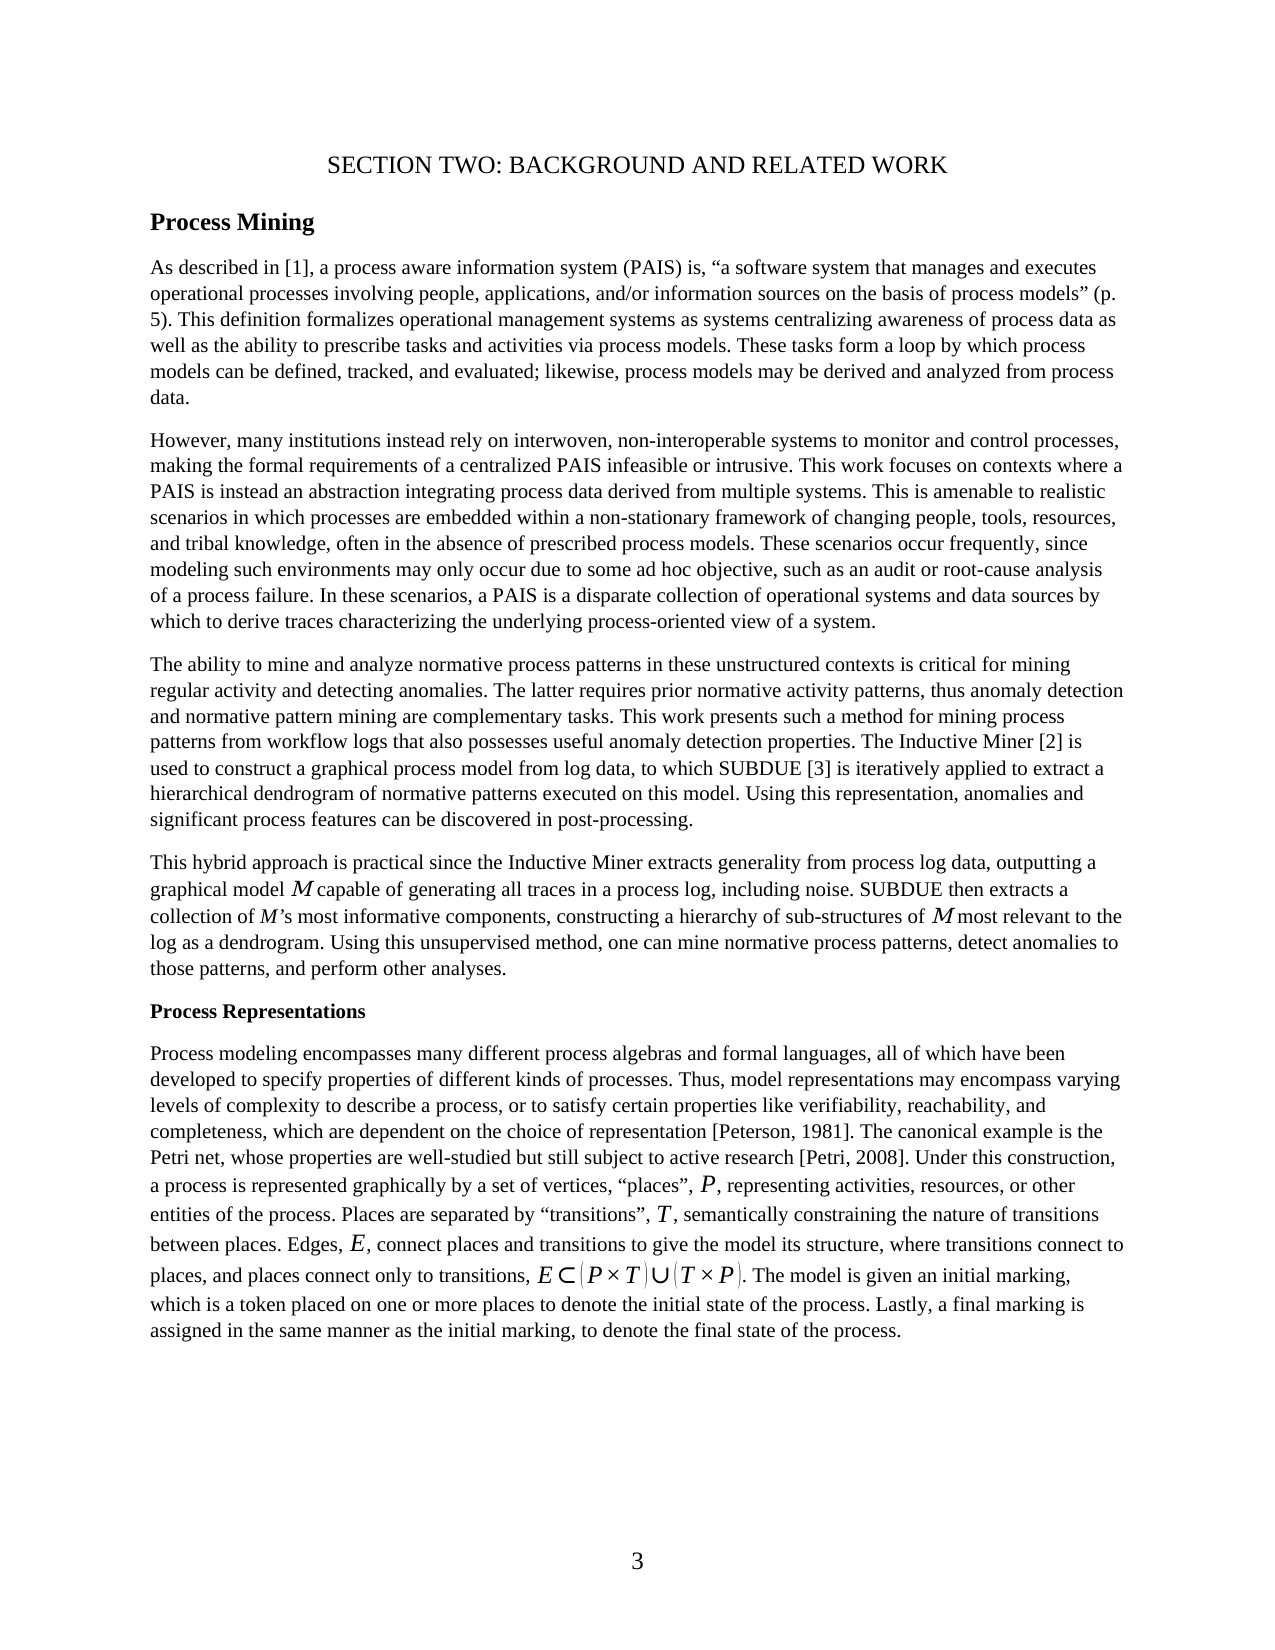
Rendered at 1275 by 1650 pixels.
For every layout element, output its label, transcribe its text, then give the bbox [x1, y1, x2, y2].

text Process Mining [150, 207, 1125, 236]
text The ability to mine and analyze normative process patterns in these unstructured contexts is critical for mining regular activity and detecting anomalies. The latter requires prior normative activity patterns, thus anomaly detection and normative pattern mining are complementary tasks. This work presents such a method for mining process patterns from workflow logs that also possesses useful anomaly detection properties. The Inductive Miner [2] is used to construct a graphical process model from log data, to which SUBDUE [3] is iteratively applied to extract a hierarchical dendrogram of normative patterns executed on this model. Using this representation, anomalies and significant process features can be discovered in post-processing. [150, 652, 1125, 831]
text As described in [1], a process aware information system (PAIS) is, “a software system that manages and executes operational processes involving people, applications, and/or information sources on the basis of process models” (p. 5). This definition formalizes operational management systems as systems centralizing awareness of process data as well as the ability to prescribe tasks and activities via process models. These tasks form a loop by which process models can be defined, tracked, and evaluated; likewise, process models may be derived and analyzed from process data. [150, 255, 1125, 409]
text SECTION TWO: BACKGROUND AND RELATED WORK [150, 150, 1125, 179]
text Process modeling encompasses many different process algebras and formal languages, all of which have been developed to specify properties of different kinds of processes. Thus, model representations may encompass varying levels of complexity to describe a process, or to satisfy certain properties like verifiability, reachability, and completeness, which are dependent on the choice of representation [Peterson, 1981]. The canonical example is the Petri net, whose properties are well-studied but still subject to active research [Petri, 2008]. Under this construction, a process is represented graphically by a set of vertices, “places”, , representing activities, resources, or other entities of the process. Places are separated by “transitions”, , semantically constraining the nature of transitions between places. Edges, , connect places and transitions to give the model its structure, where transitions connect to places, and places connect only to transitions, . The model is given an initial marking, which is a token placed on one or more places to denote the initial state of the process. Lastly, a final marking is assigned in the same manner as the initial marking, to denote the final state of the process. [150, 1041, 1125, 1342]
text However, many institutions instead rely on interwoven, non-interoperable systems to monitor and control processes, making the formal requirements of a centralized PAIS infeasible or intrusive. This work focuses on contexts where a PAIS is instead an abstraction integrating process data derived from multiple systems. This is amenable to realistic scenarios in which processes are embedded within a non-stationary framework of changing people, tools, resources, and tribal knowledge, often in the absence of prescribed process models. These scenarios occur frequently, since modeling such environments may only occur due to some ad hoc objective, such as an audit or root-cause analysis of a process failure. In these scenarios, a PAIS is a disparate collection of operational systems and data sources by which to derive traces characterizing the underlying process-oriented view of a system. [150, 427, 1125, 633]
text This hybrid approach is practical since the Inductive Miner extracts generality from process log data, outputting a graphical model M capable of generating all traces in a process log, including noise. SUBDUE then extracts a collection of M’s most informative components, constructing a hierarchy of sub-structures of M most relevant to the log as a dendrogram. Using this unsupervised method, one can mine normative process patterns, detect anomalies to those patterns, and perform other analyses. [150, 850, 1125, 980]
text Process Representations [150, 999, 1125, 1023]
